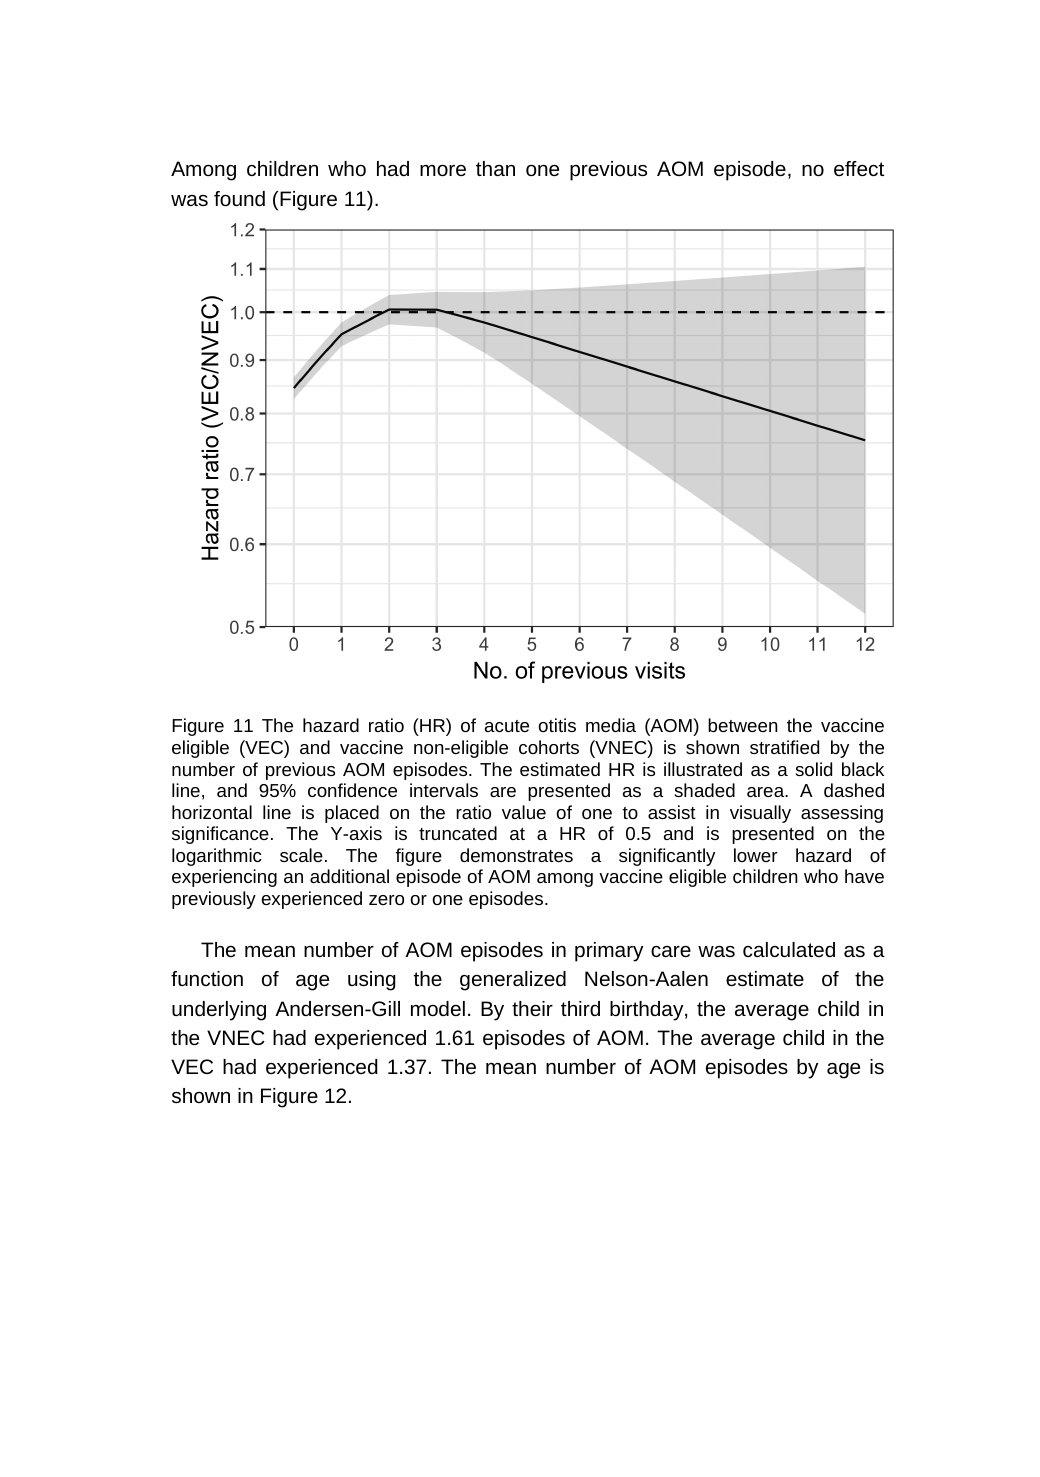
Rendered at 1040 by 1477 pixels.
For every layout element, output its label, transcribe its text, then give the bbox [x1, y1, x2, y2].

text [171, 153, 886, 212]
text Figure 11 The hazard ratio (HR) of acute otitis media (AOM) between the vaccine eligible (VEC) and vaccine non-eligible cohorts (VNEC) is shown stratified by the number of previous AOM episodes. The estimated HR is illustrated as a solid black line, and 95% confidence intervals are presented as a shaded area. A dashed horizontal line is placed on the ratio value of one to assist in visually assessing significance. The Y-axis is truncated at a HR of 0.5 and is presented on the logarithmic scale. The figure demonstrates a significantly lower hazard of experiencing an additional episode of AOM among vaccine eligible children who have previously experienced zero or one episodes. [171, 715, 886, 909]
text The mean number of AOM episodes in primary care was calculated as a function of age using the generalized Nelson-Aalen estimate of the underlying Andersen-Gill model. By their third birthday, the average child in the VNEC had experienced 1.61 episodes of AOM. The average child in the VEC had experienced 1.37. The mean number of AOM episodes by age is shown in Figure 12. [171, 934, 886, 1109]
picture [190, 218, 905, 695]
